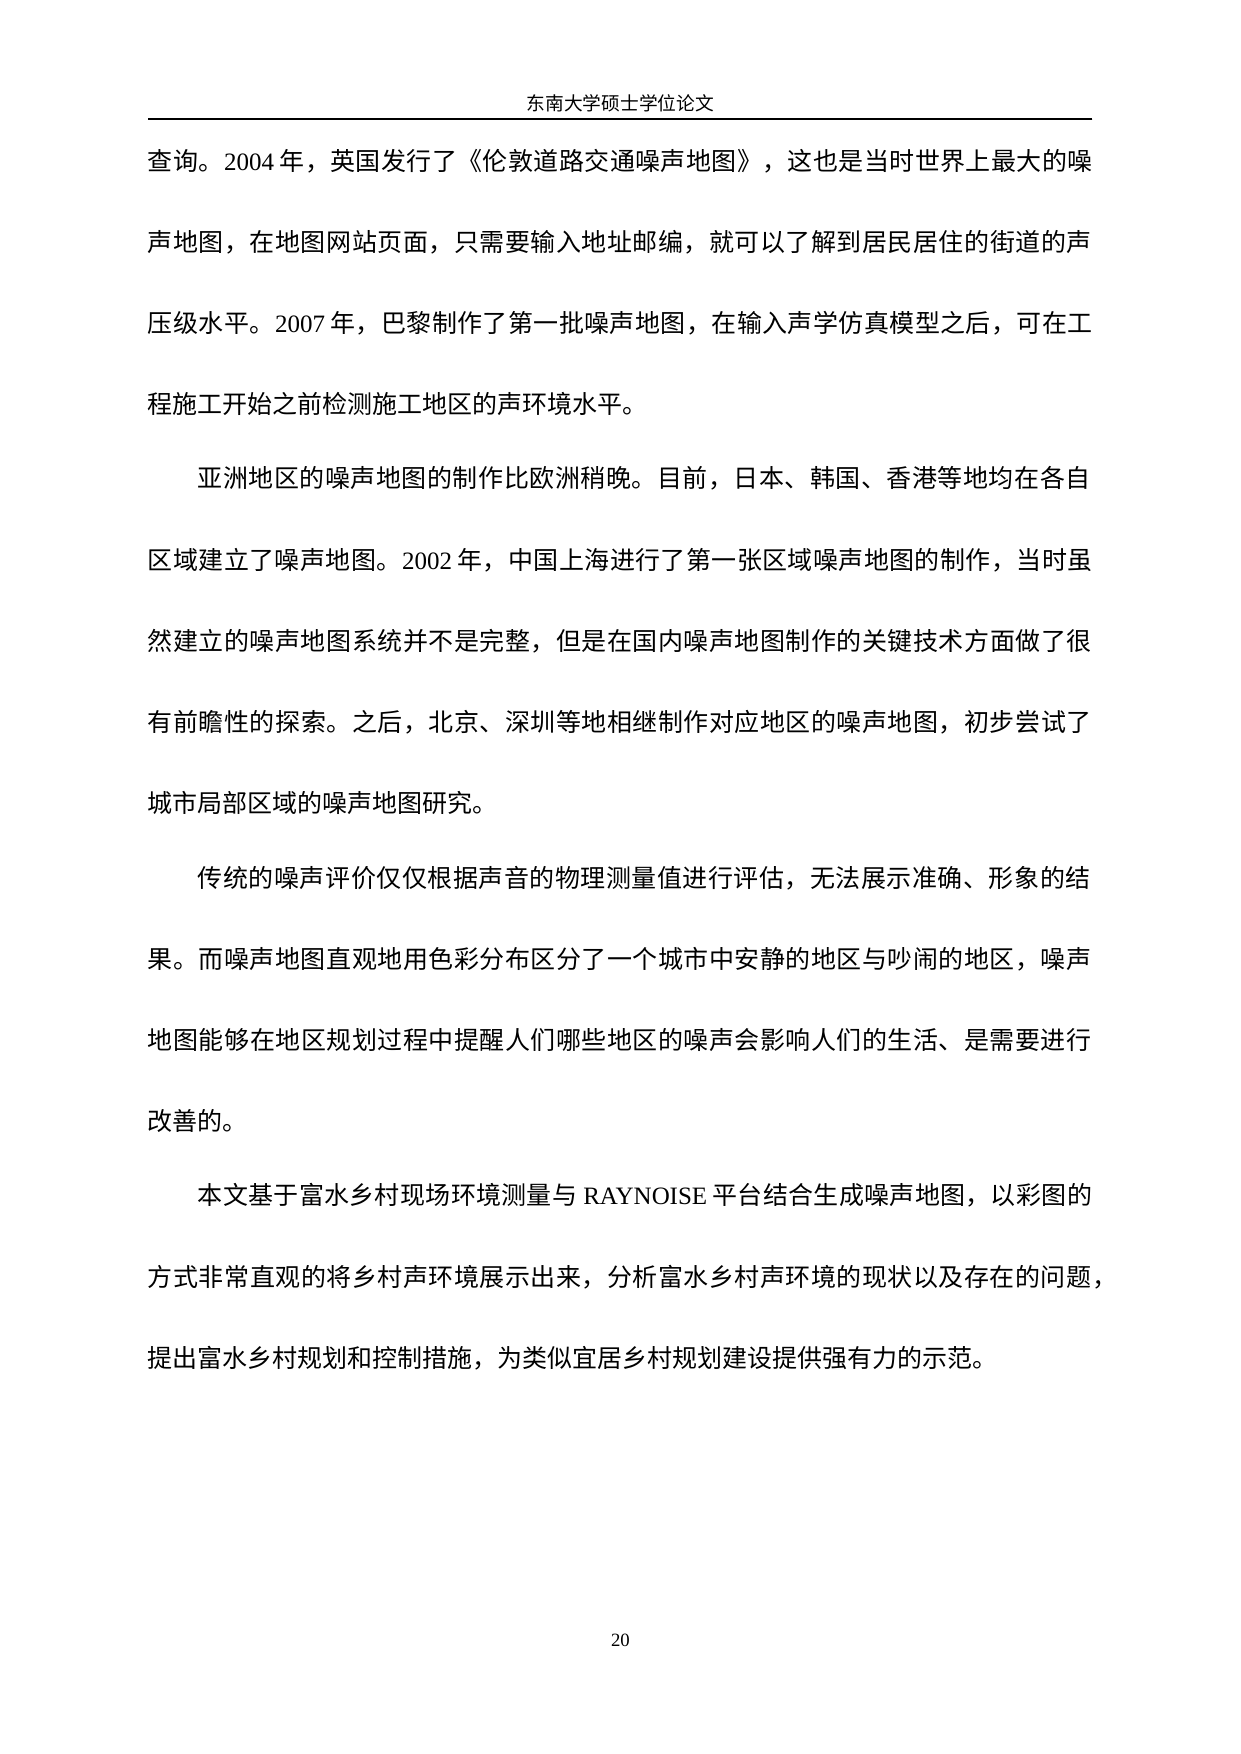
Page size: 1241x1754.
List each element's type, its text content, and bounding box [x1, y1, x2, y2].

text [148, 127, 1092, 436]
text 亚洲地区的噪声地图的制作比欧洲稍晚。目前，日本、韩国、香港等地均在各自区域建立了噪声地图。2002年，中国上海进行了第一张区域噪声地图的制作，当时虽然建立的噪声地图系统并不是完整，但是在国内噪声地图制作的关键技术方面做了很有前瞻性的探索。之后，北京、深圳等地相继制作对应地区的噪声地图，初步尝试了城市局部区域的噪声地图研究。 [148, 444, 1092, 834]
text 传统的噪声评价仅仅根据声音的物理测量值进行评估，无法展示准确、形象的结果。而噪声地图直观地用色彩分布区分了一个城市中安静的地区与吵闹的地区，噪声地图能够在地区规划过程中提醒人们哪些地区的噪声会影响人们的生活、是需要进行改善的。 [148, 844, 1092, 1152]
text 本文基于富水乡村现场环境测量与RAYNOISE平台结合生成噪声地图，以彩图的方式非常直观的将乡村声环境展示出来，分析富水乡村声环境的现状以及存在的问题，提出富水乡村规划和控制措施，为类似宜居乡村规划建设提供强有力的示范。 [148, 1161, 1092, 1389]
